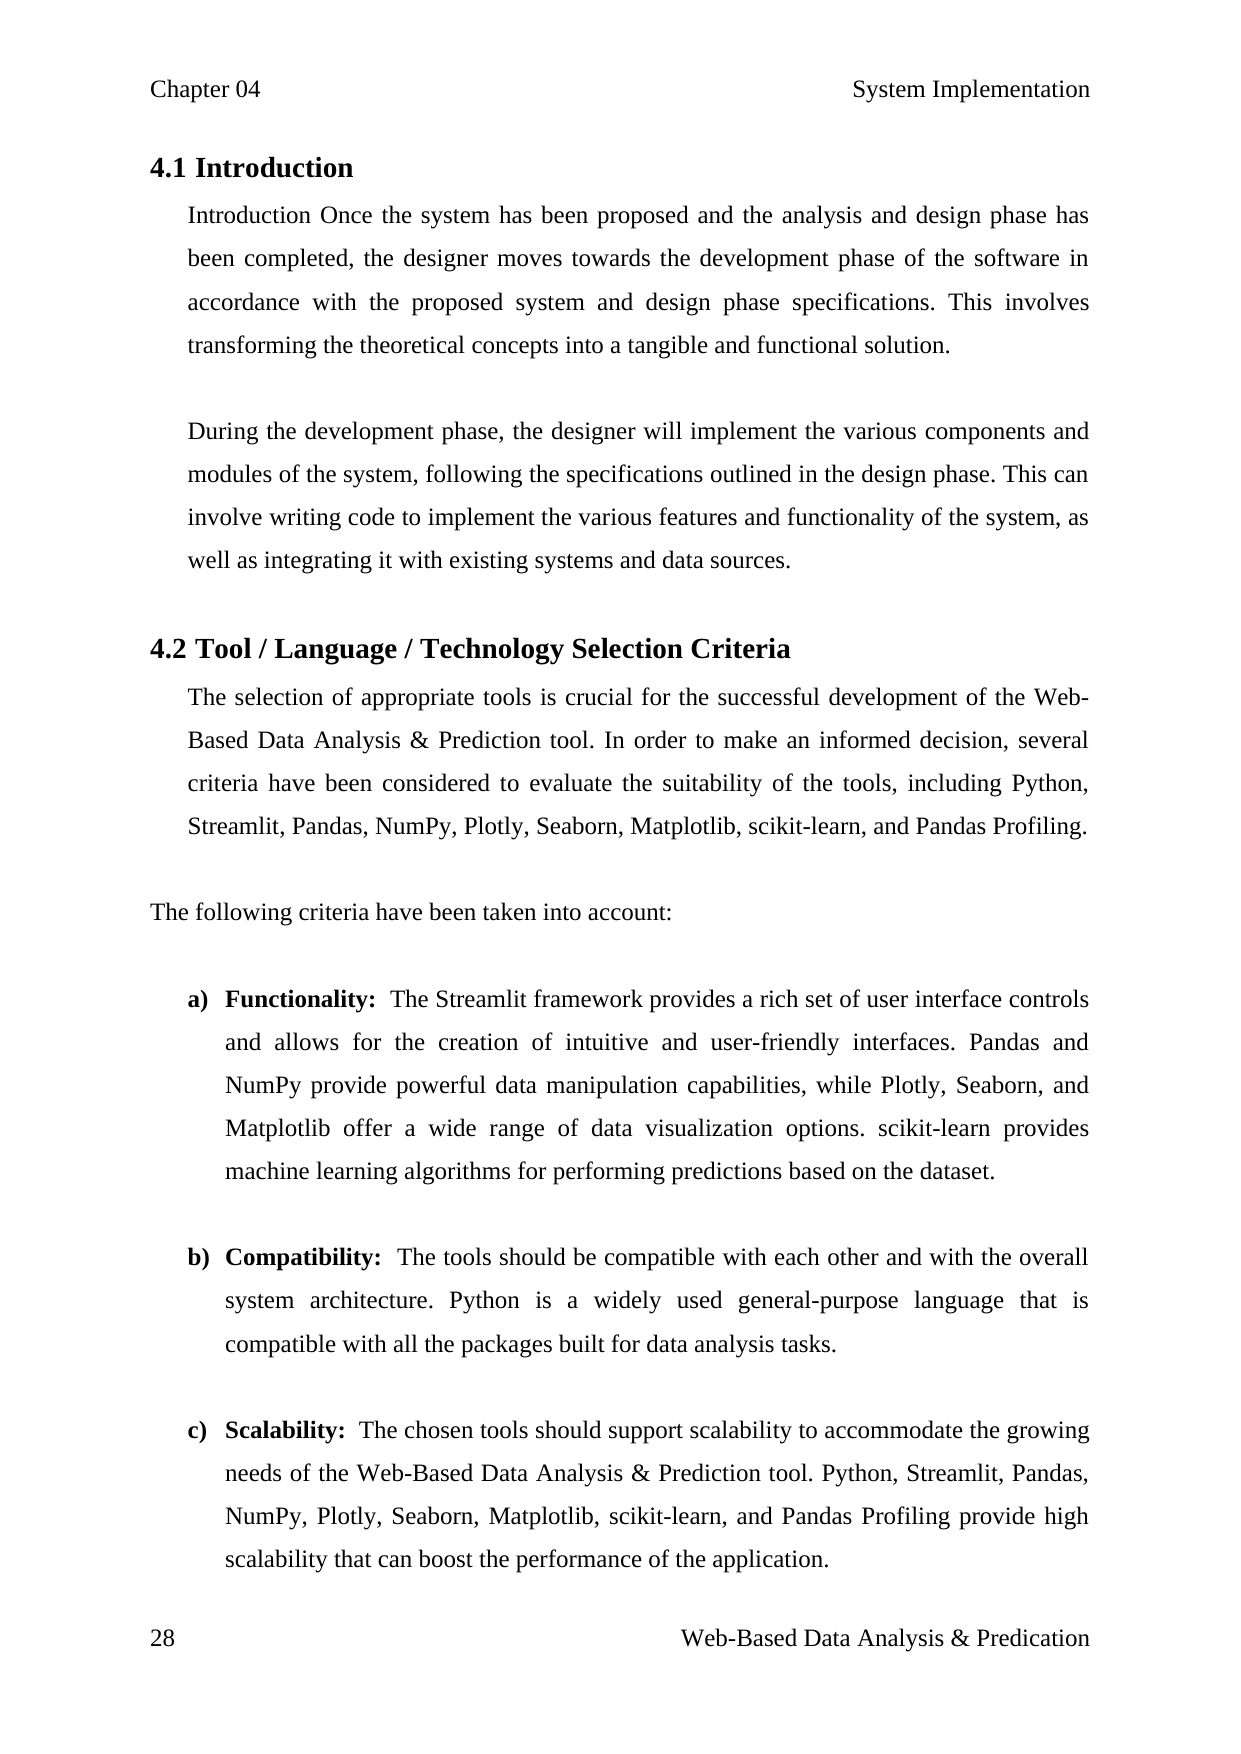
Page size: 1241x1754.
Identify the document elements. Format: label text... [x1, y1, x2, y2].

list Scalability: The chosen tools should support scalability to accommodate the growing needs of the Web-Based Data Analysis & Prediction tool. Python, Streamlit, Pandas, NumPy, Plotly, Seaborn, Matplotlib, scikit-learn, and Pandas Profiling provide high scalability that can boost the performance of the application. [187, 1415, 1090, 1573]
list Functionality: The Streamlit framework provides a rich set of user interface controls and allows for the creation of intuitive and user-friendly interfaces. Pandas and NumPy provide powerful data manipulation capabilities, while Plotly, Seaborn, and Matplotlib offer a wide range of data visualization options. scikit-learn provides machine learning algorithms for performing predictions based on the dataset. [187, 984, 1090, 1185]
list Compatibility: The tools should be compatible with each other and with the overall system architecture. Python is a widely used general-purpose language that is compatible with all the packages built for data analysis tasks. [187, 1242, 1090, 1357]
list Tool / Language / Technology Selection Criteria [150, 632, 1090, 665]
list Introduction [150, 150, 1090, 183]
text The following criteria have been taken into account: [150, 897, 1090, 926]
list The selection of appropriate tools is crucial for the successful development of the Web-Based Data Analysis & Prediction tool. In order to make an informed decision, several criteria have been considered to evaluate the suitability of the tools, including Python, Streamlit, Pandas, NumPy, Plotly, Seaborn, Matplotlib, scikit-learn, and Pandas Profiling. [187, 682, 1090, 840]
list Introduction Once the system has been proposed and the analysis and design phase has been completed, the designer moves towards the development phase of the software in accordance with the proposed system and design phase specifications. This involves transforming the theoretical concepts into a tangible and functional solution. [187, 200, 1090, 358]
list During the development phase, the designer will implement the various components and modules of the system, following the specifications outlined in the design phase. This can involve writing code to implement the various features and functionality of the system, as well as integrating it with existing systems and data sources. [187, 416, 1090, 574]
